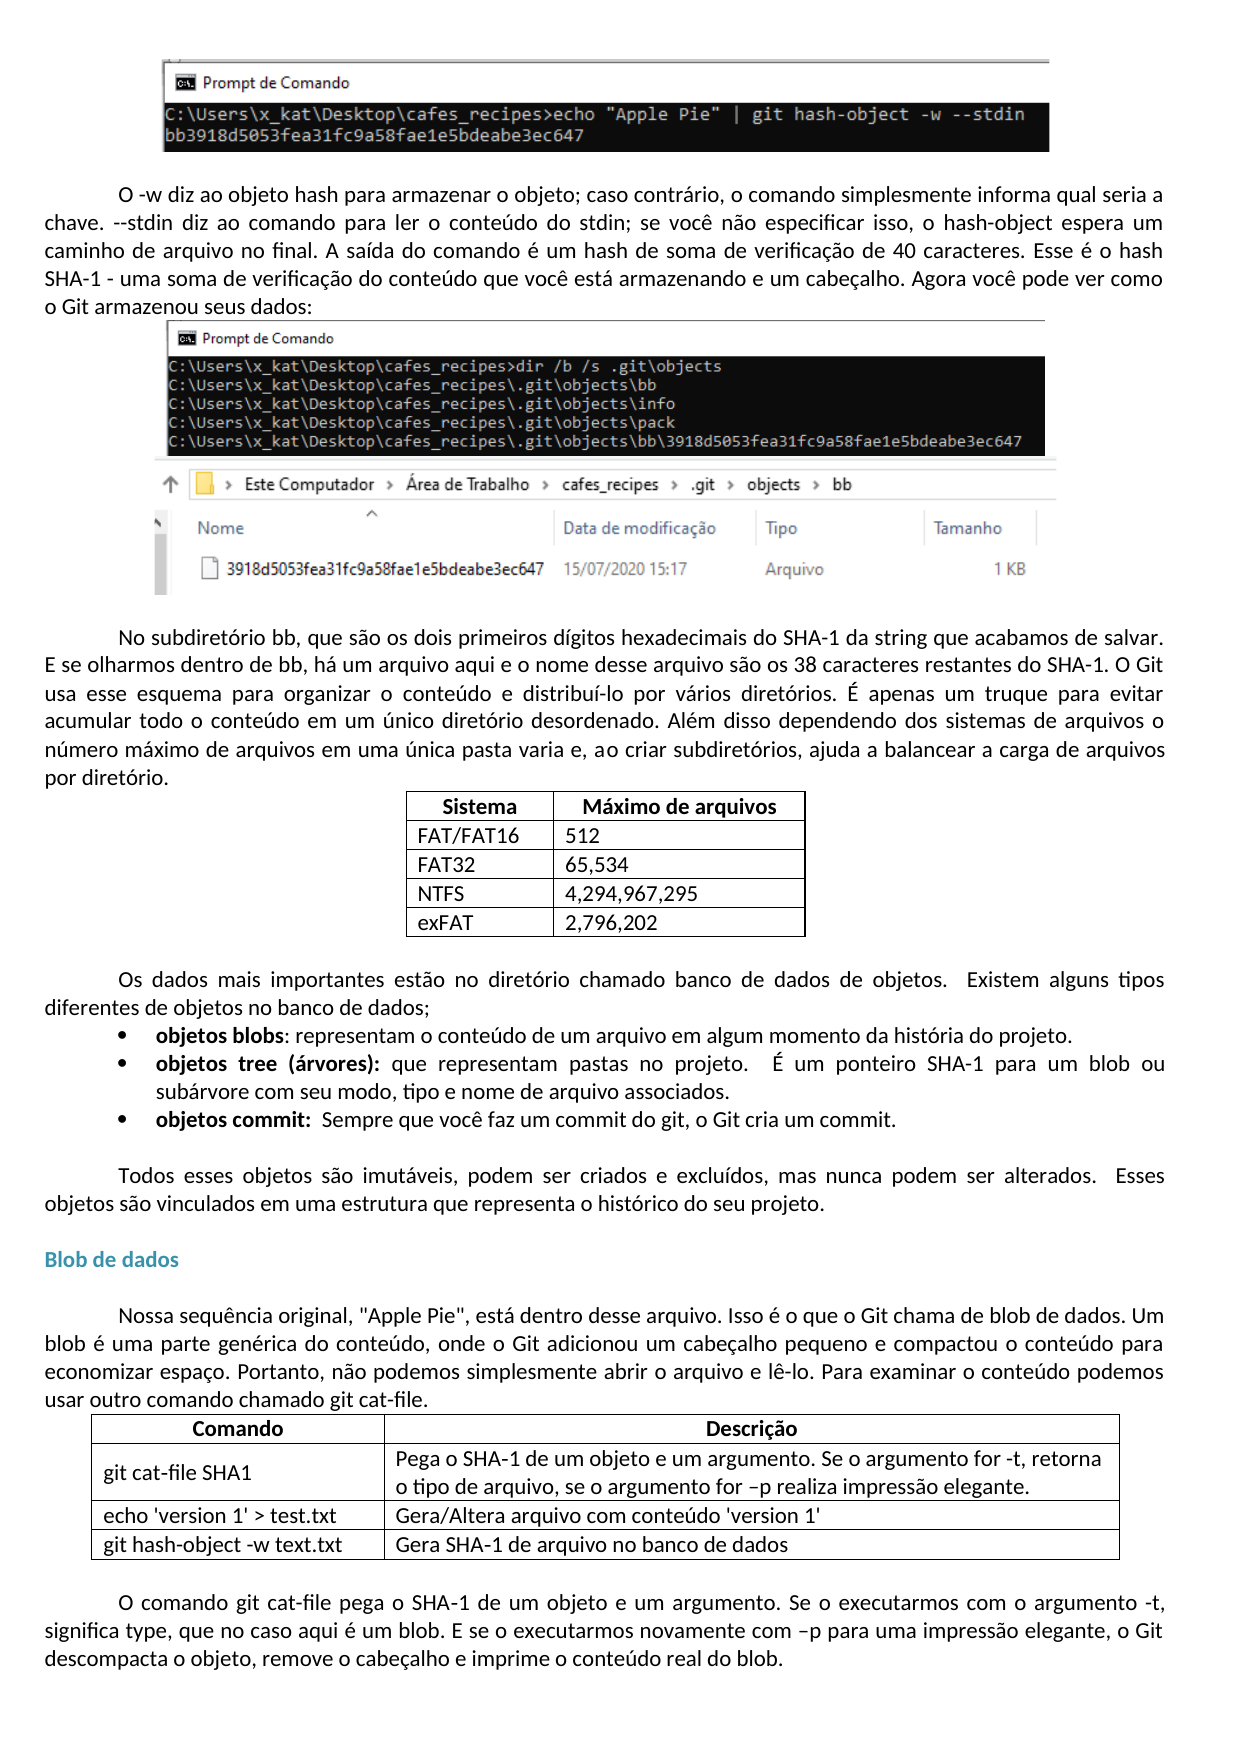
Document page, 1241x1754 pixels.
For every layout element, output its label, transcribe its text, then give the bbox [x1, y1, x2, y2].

list objetos blobs: representam o conteúdo de um arquivo em algum momento da história do projeto. [118, 1021, 1167, 1049]
table_header Sistema [407, 792, 553, 820]
table_cell git hash-object -w text.txt [92, 1530, 384, 1558]
table_cell exFAT [407, 908, 553, 936]
table_cell git cat‑file SHA1 [92, 1444, 384, 1500]
table_header Descrição [385, 1415, 1119, 1442]
table_cell NTFS [407, 879, 553, 907]
table_cell Gera/Altera arquivo com conteúdo 'version 1' [385, 1501, 1119, 1529]
table_cell 65,534 [554, 850, 804, 878]
table_cell 2,796,202 [554, 908, 804, 936]
table_cell echo 'version 1' > test.txt [92, 1501, 384, 1529]
table_cell 512 [554, 821, 804, 849]
text O -w diz ao objeto hash para armazenar o objeto; caso contrário, o comando simplesmente informa qual seria a chave. --stdin diz ao comando para ler o conteúdo do stdin; se você não especificar isso, o hash-object espera um caminho de arquivo no final. A saída do comando é um hash de soma de verificação de 40 caracteres. Esse é o hash SHA-1 - uma soma de verificação do conteúdo que você está armazenando e um cabeçalho. Agora você pode ver como o Git armazenou seus dados: [44, 180, 1167, 320]
table_cell FAT32 [407, 850, 553, 878]
text Todos esses objetos são imutáveis, podem ser criados e excluídos, mas nunca podem ser alterados. Esses objetos são vinculados em uma estrutura que representa o histórico do seu projeto. [44, 1161, 1167, 1217]
table_cell FAT/FAT16 [407, 821, 553, 849]
text Os dados mais importantes estão no diretório chamado banco de dados de objetos. Existem alguns tipos diferentes de objetos no banco de dados; [44, 965, 1167, 1021]
table_cell Pega o SHA‑1 de um objeto e um argumento. Se o argumento for -t, retorna o tipo de arquivo, se o argumento for –p realiza impressão elegante. [385, 1444, 1119, 1500]
list objetos tree (árvores): que representam pastas no projeto. É um ponteiro SHA-1 para um blob ou subárvore com seu modo, tipo e nome de arquivo associados. [118, 1049, 1167, 1105]
list objetos commit: Sempre que você faz um commit do git, o Git cria um commit. [118, 1105, 1167, 1133]
text No subdiretório bb, que são os dois primeiros dígitos hexadecimais do SHA-1 da string que acabamos de salvar. E se olharmos dentro de bb, há um arquivo aqui e o nome desse arquivo são os 38 caracteres restantes do SHA-1. O Git usa esse esquema para organizar o conteúdo e distribuí-lo por vários diretórios. É apenas um truque para evitar acumular todo o conteúdo em um único diretório desordenado. Além disso dependendo dos sistemas de arquivos o número máximo de arquivos em uma única pasta varia e, ao criar subdiretórios, ajuda a balancear a carga de arquivos por diretório. [44, 623, 1167, 791]
text Nossa sequência original, "Apple Pie", está dentro desse arquivo. Isso é o que o Git chama de blob de dados. Um blob é uma parte genérica do conteúdo, onde o Git adicionou um cabeçalho pequeno e compactou o conteúdo para economizar espaço. Portanto, não podemos simplesmente abrir o arquivo e lê-lo. Para examinar o conteúdo podemos usar outro comando chamado git cat-file. [44, 1301, 1167, 1413]
text Blob de dados [44, 1245, 1167, 1273]
text O comando git cat-file pega o SHA‑1 de um objeto e um argumento. Se o executarmos com o argumento -t, significa type, que no caso aqui é um blob. E se o executarmos novamente com –p para uma impressão elegante, o Git descompacta o objeto, remove o cabeçalho e imprime o conteúdo real do blob. [44, 1588, 1167, 1672]
table_cell Gera SHA‑1 de arquivo no banco de dados [385, 1530, 1119, 1558]
table_header Máximo de arquivos [554, 792, 804, 820]
table_cell 4,294,967,295 [554, 879, 804, 907]
table_header Comando [92, 1415, 384, 1442]
picture [161, 59, 1050, 152]
picture [154, 320, 1057, 595]
